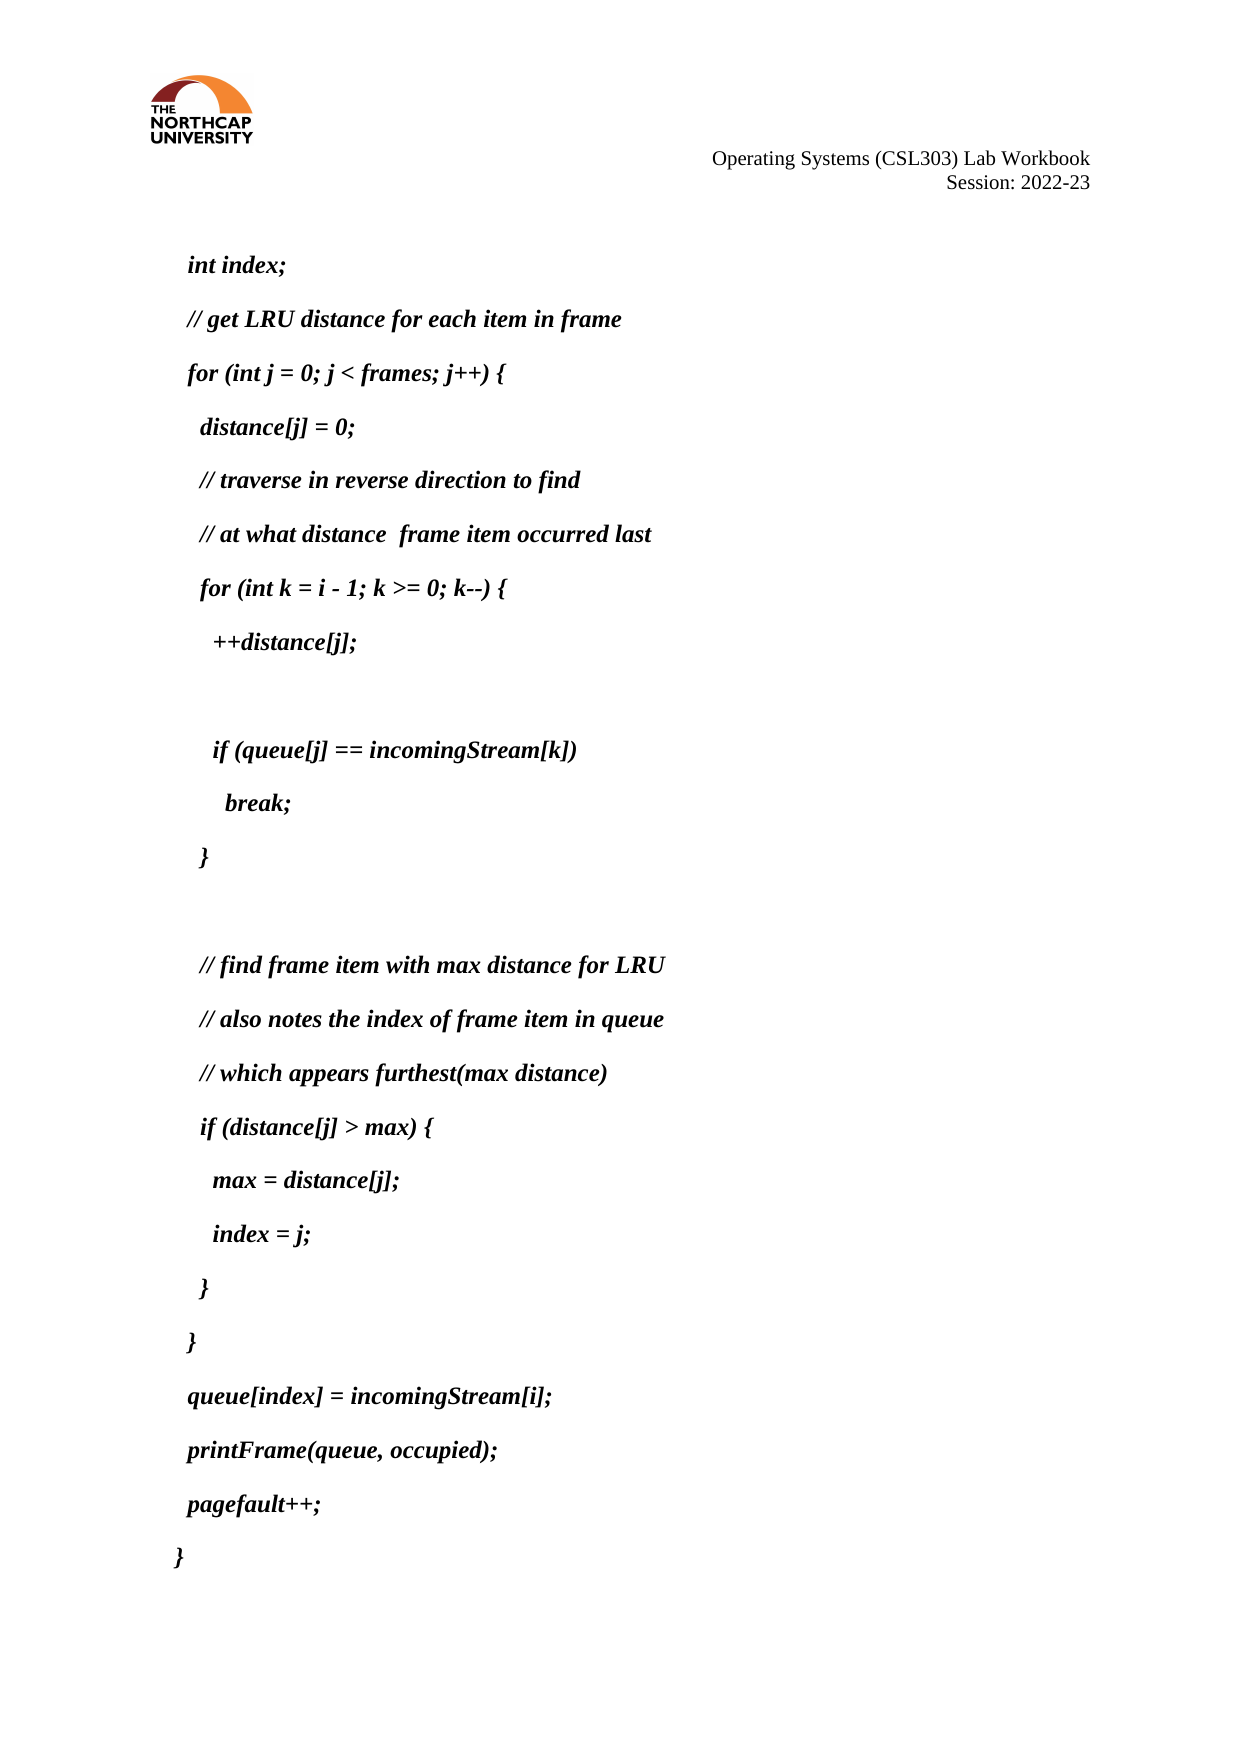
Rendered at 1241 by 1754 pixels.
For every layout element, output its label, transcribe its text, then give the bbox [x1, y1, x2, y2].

text } [150, 842, 1090, 871]
text for (int k = i - 1; k >= 0; k--) { [150, 573, 1090, 602]
text // find frame item with max distance for LRU [150, 950, 1090, 979]
text break; [150, 788, 1090, 817]
text // also notes the index of frame item in queue [150, 1004, 1090, 1033]
text // traverse in reverse direction to find [150, 465, 1090, 494]
text // get LRU distance for each item in frame [150, 304, 1090, 333]
text max = distance[j]; [150, 1166, 1090, 1194]
text index = j; [150, 1219, 1090, 1248]
text for (int j = 0; j < frames; j++) { [150, 358, 1090, 386]
text pagefault++; [150, 1489, 1090, 1517]
text // which appears furthest(max distance) [150, 1058, 1090, 1087]
picture [150, 73, 254, 146]
text } [150, 1273, 1090, 1302]
text queue[index] = incomingStream[i]; [150, 1381, 1090, 1410]
text if (distance[j] > max) { [150, 1112, 1090, 1140]
text printFrame(queue, occupied); [150, 1435, 1090, 1463]
text int index; [150, 250, 1090, 279]
text } [150, 1542, 1090, 1571]
text if (queue[j] == incomingStream[k]) [150, 735, 1090, 763]
text // at what distance frame item occurred last [150, 519, 1090, 548]
text ++distance[j]; [150, 627, 1090, 656]
text distance[j] = 0; [150, 412, 1090, 440]
text } [150, 1327, 1090, 1356]
